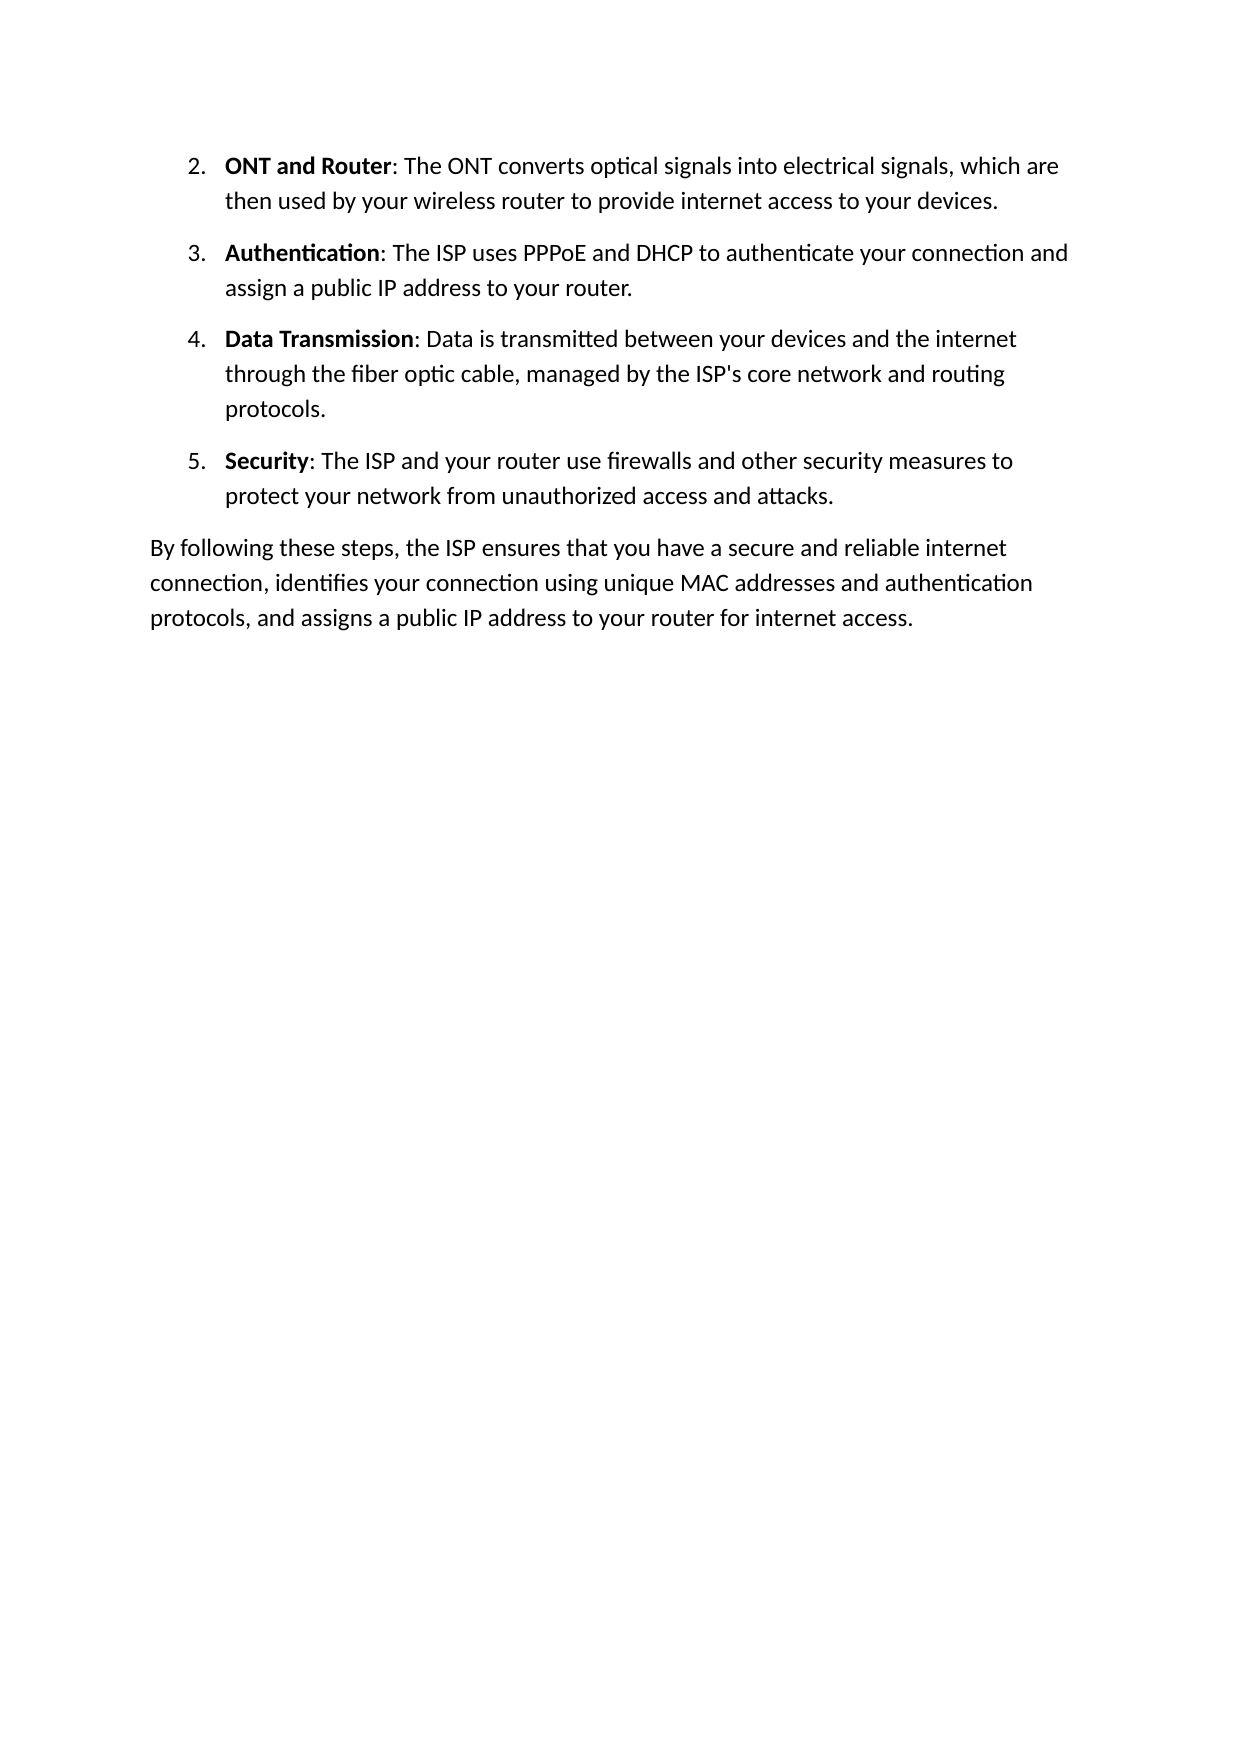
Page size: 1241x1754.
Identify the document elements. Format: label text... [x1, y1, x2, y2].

list Authentication: The ISP uses PPPoE and DHCP to authenticate your connection and assign a public IP address to your router. [187, 237, 1090, 302]
text By following these steps, the ISP ensures that you have a secure and reliable internet connection, identifies your connection using unique MAC addresses and authentication protocols, and assigns a public IP address to your router for internet access. [150, 532, 1090, 632]
list ONT and Router: The ONT converts optical signals into electrical signals, which are then used by your wireless router to provide internet access to your devices. [187, 150, 1090, 216]
list Security: The ISP and your router use firewalls and other security measures to protect your network from unauthorized access and attacks. [187, 445, 1090, 511]
list Data Transmission: Data is transmitted between your devices and the internet through the fiber optic cable, managed by the ISP's core network and routing protocols. [187, 323, 1090, 424]
